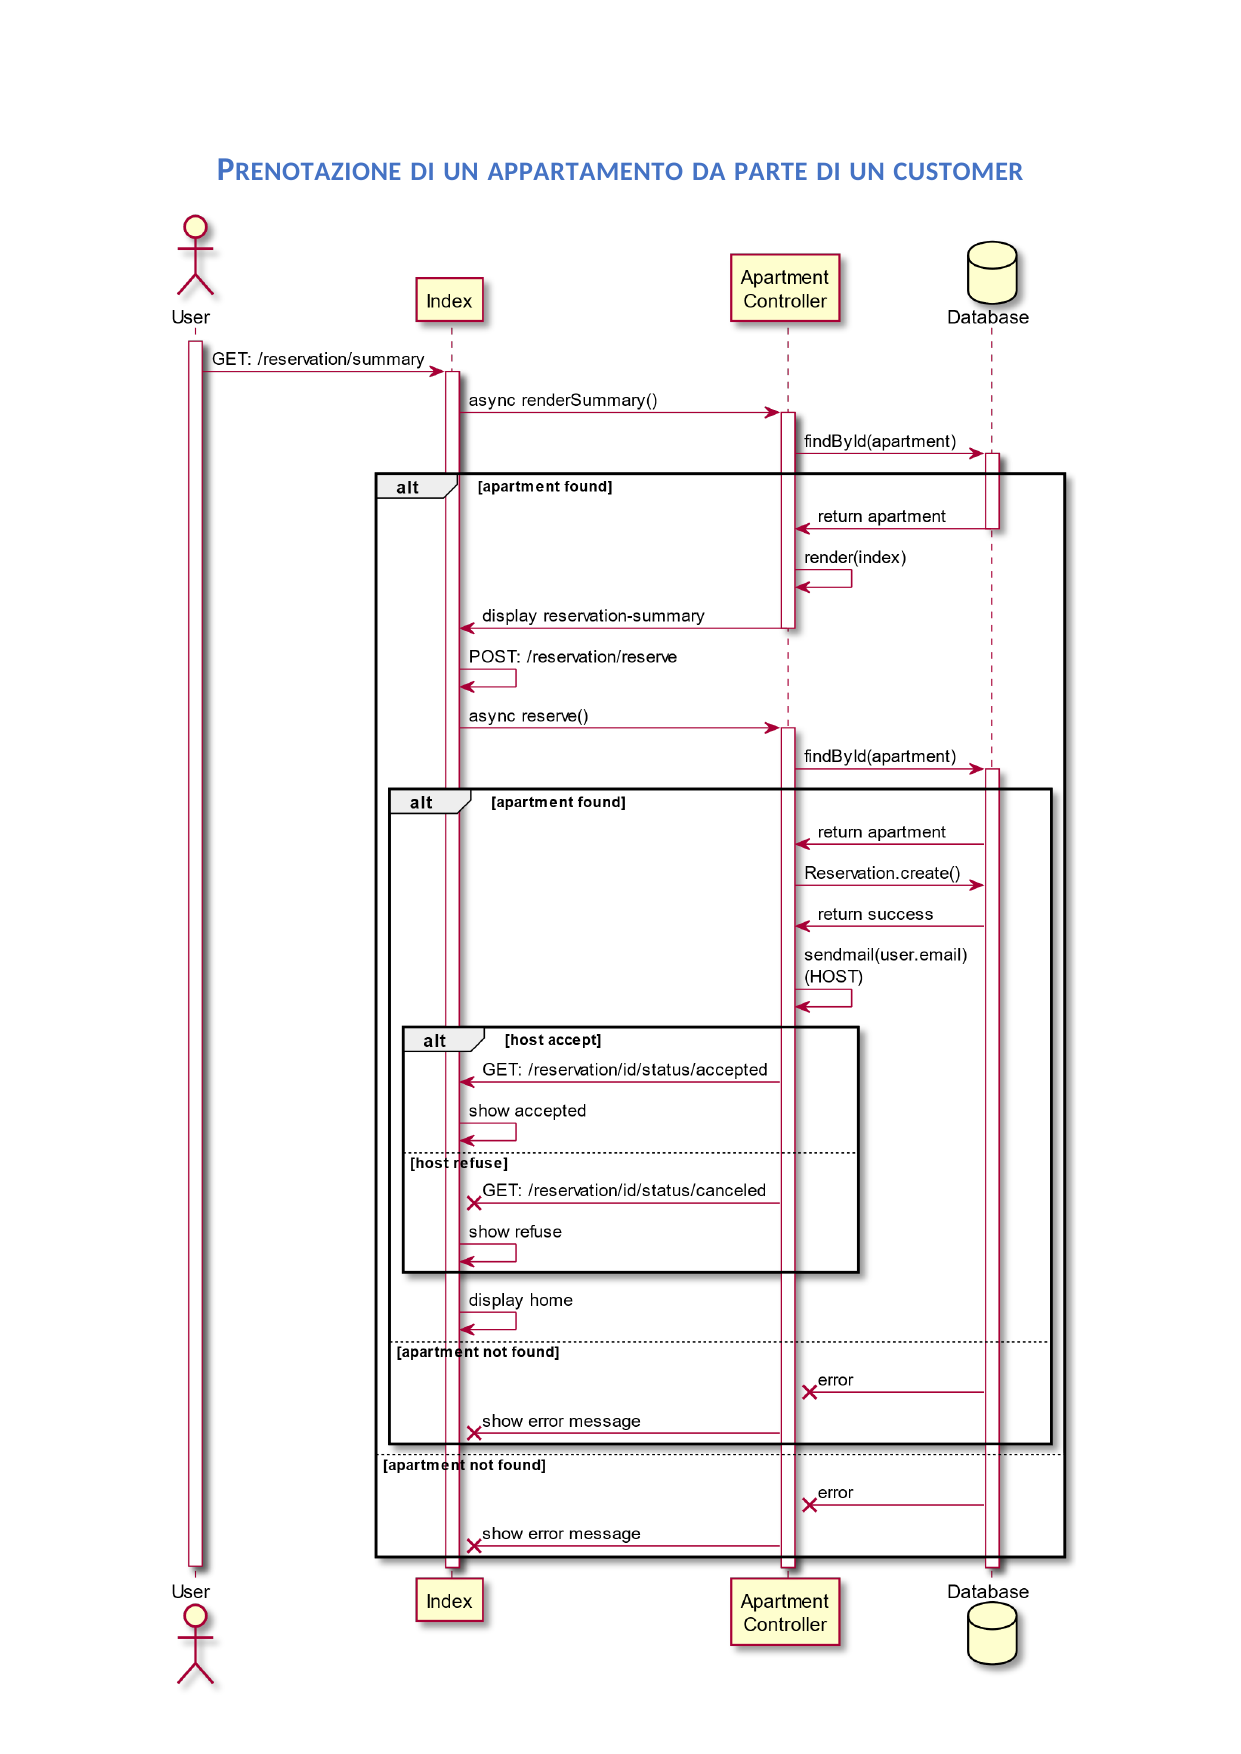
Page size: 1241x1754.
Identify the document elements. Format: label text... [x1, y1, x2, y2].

picture [166, 209, 1076, 1692]
text Prenotazione di un appartamento da parte di un customer [118, 148, 1122, 188]
